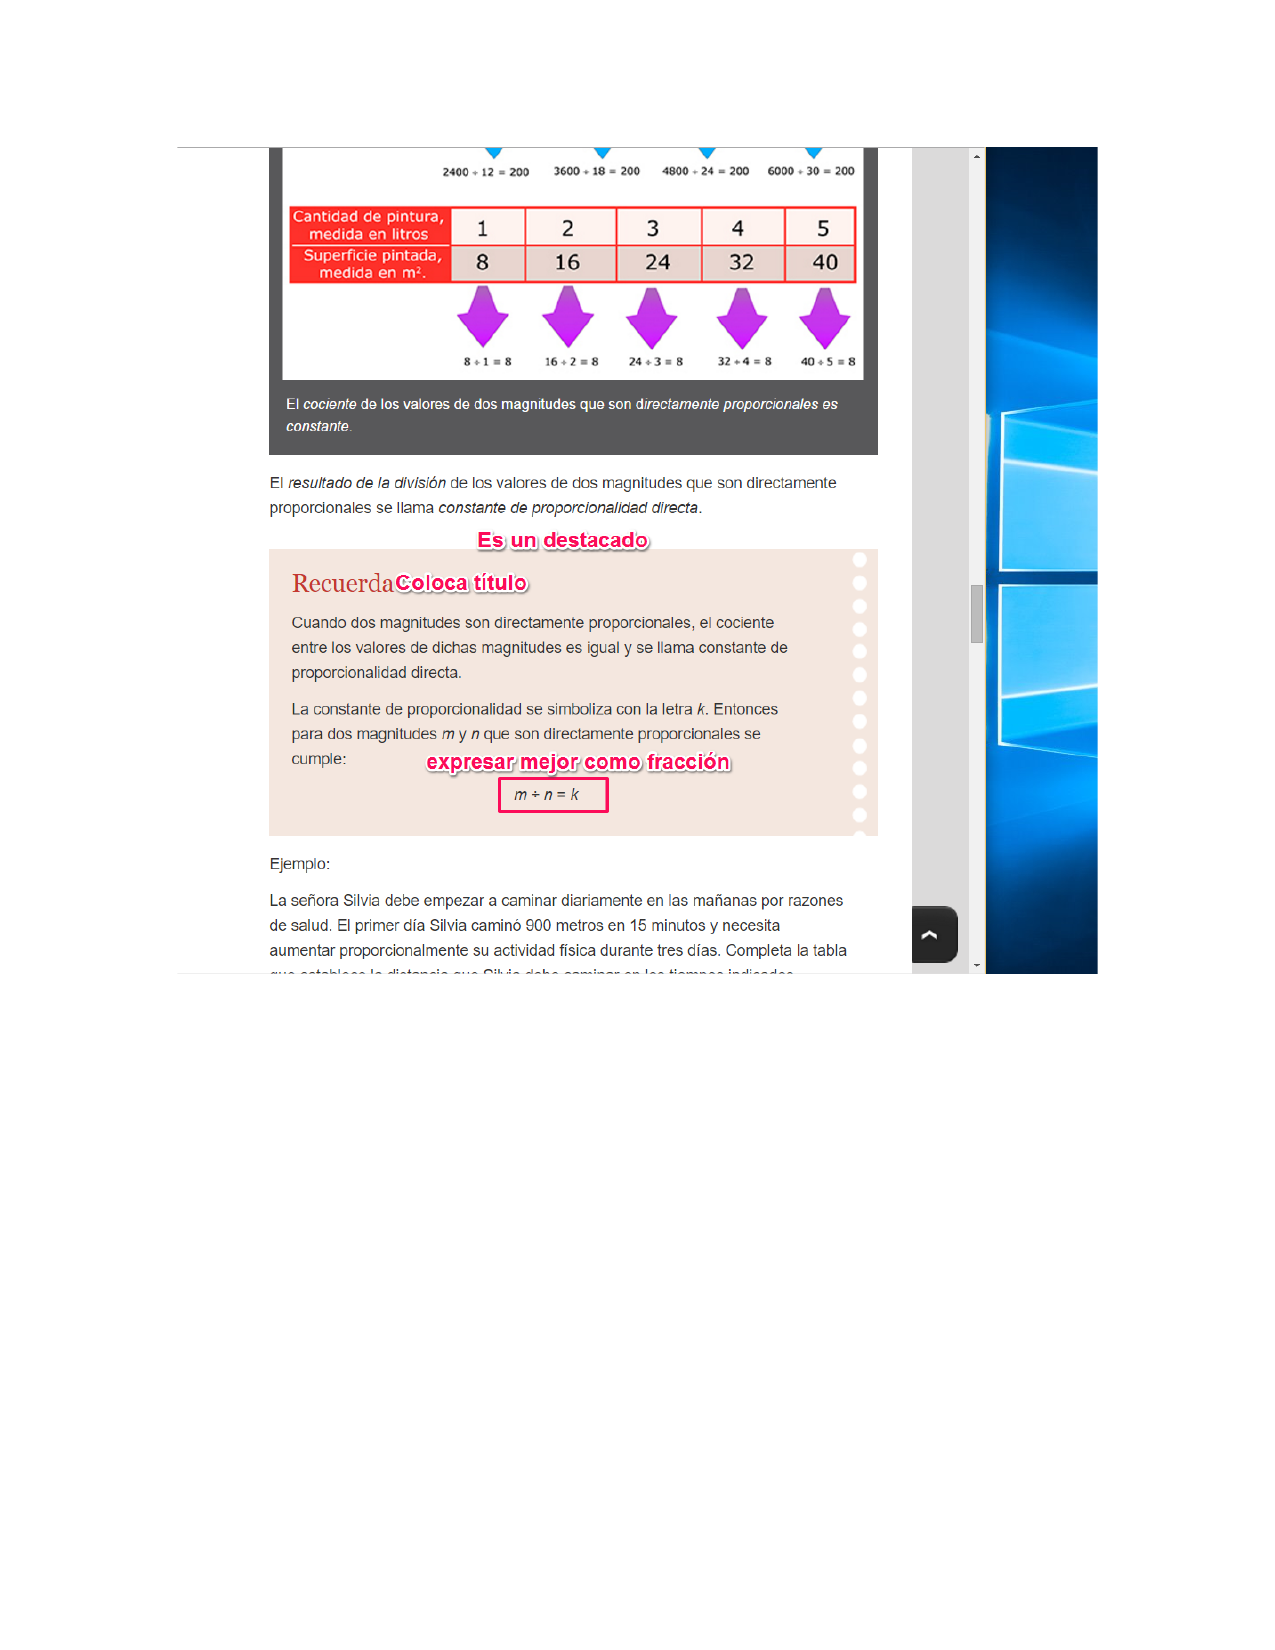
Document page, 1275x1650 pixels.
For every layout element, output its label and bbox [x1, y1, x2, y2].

picture [177, 147, 1098, 974]
